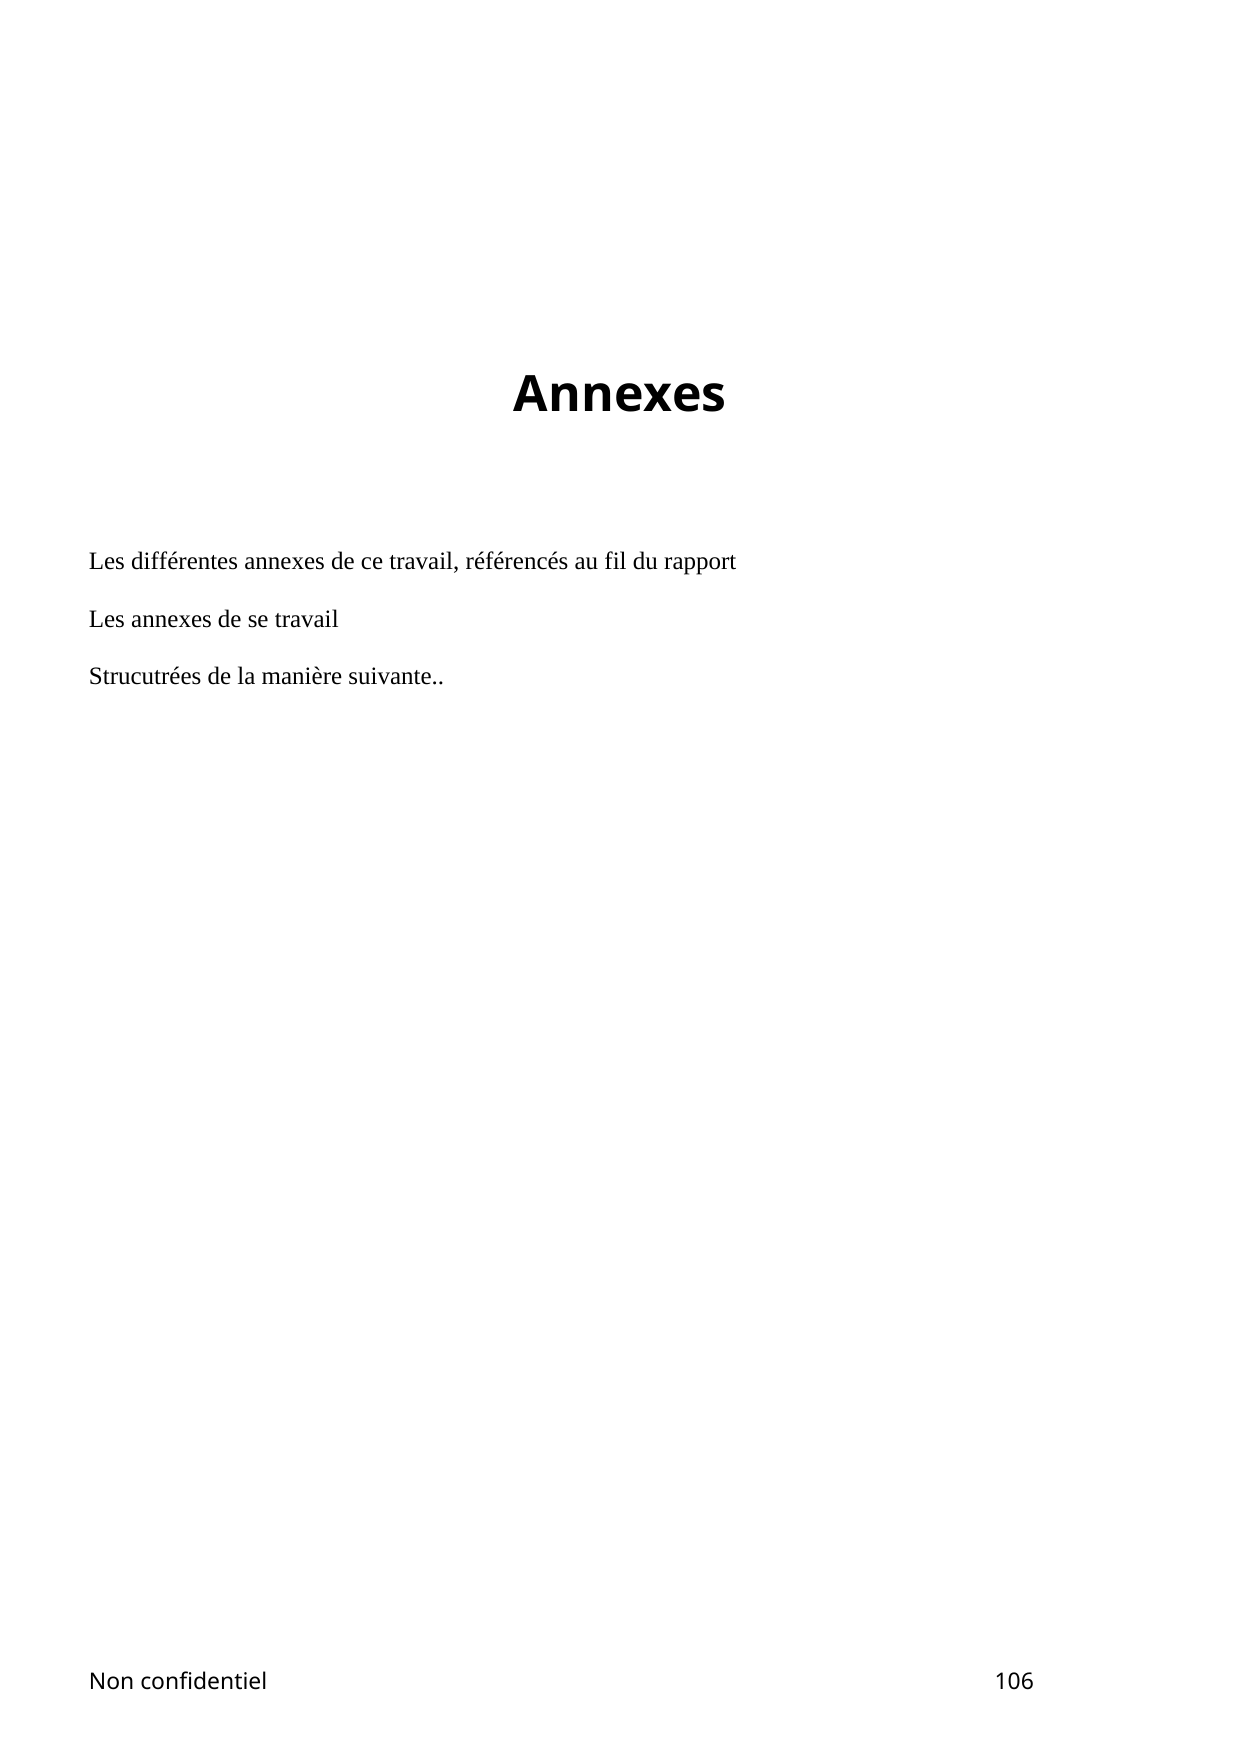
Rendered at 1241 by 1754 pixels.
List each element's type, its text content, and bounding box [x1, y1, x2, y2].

text Les annexes de se travail [89, 604, 1152, 633]
text Les différentes annexes de ce travail, référencés au fil du rapport [89, 546, 1152, 575]
subtitle Annexes [89, 358, 1152, 426]
text Strucutrées de la manière suivante.. [89, 661, 1152, 690]
